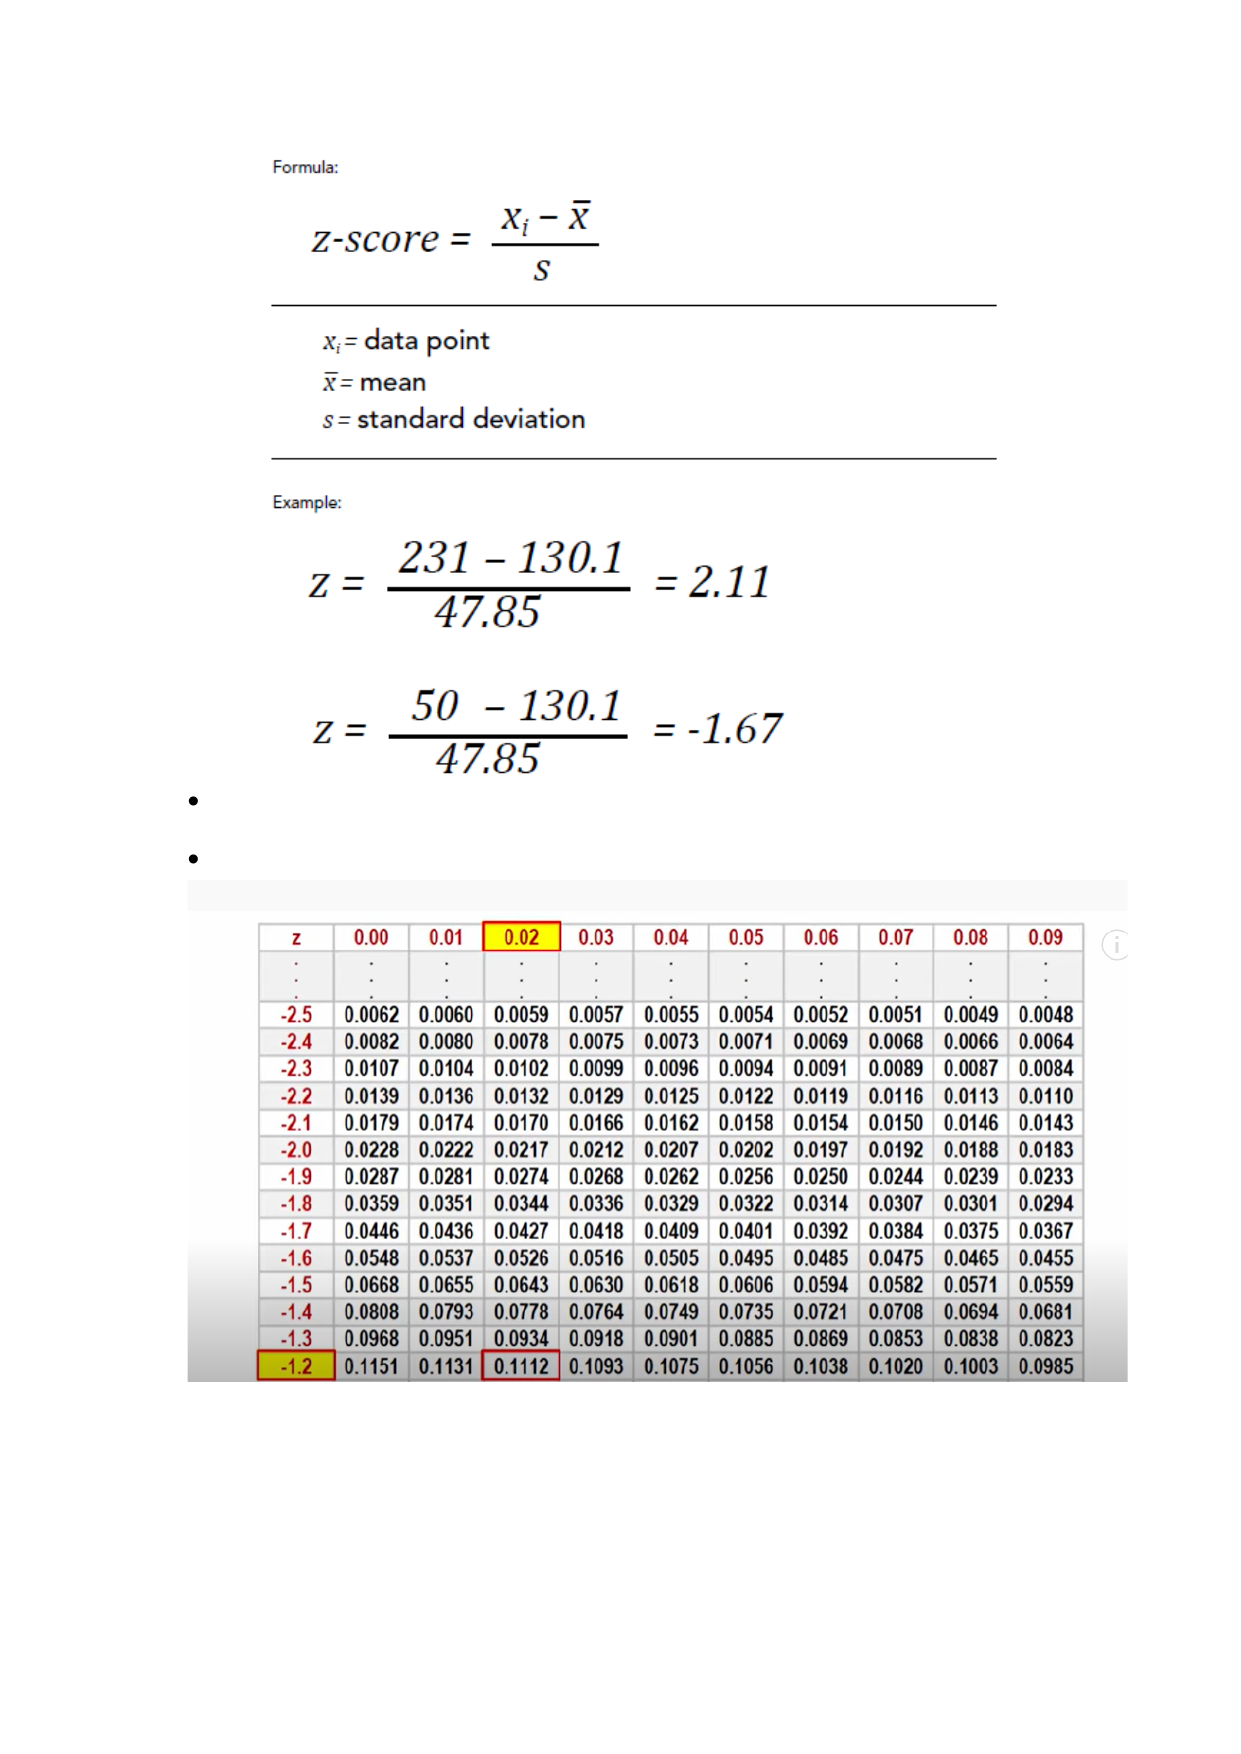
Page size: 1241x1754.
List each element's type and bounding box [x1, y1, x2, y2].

picture [225, 150, 1038, 813]
picture [187, 880, 1128, 1382]
